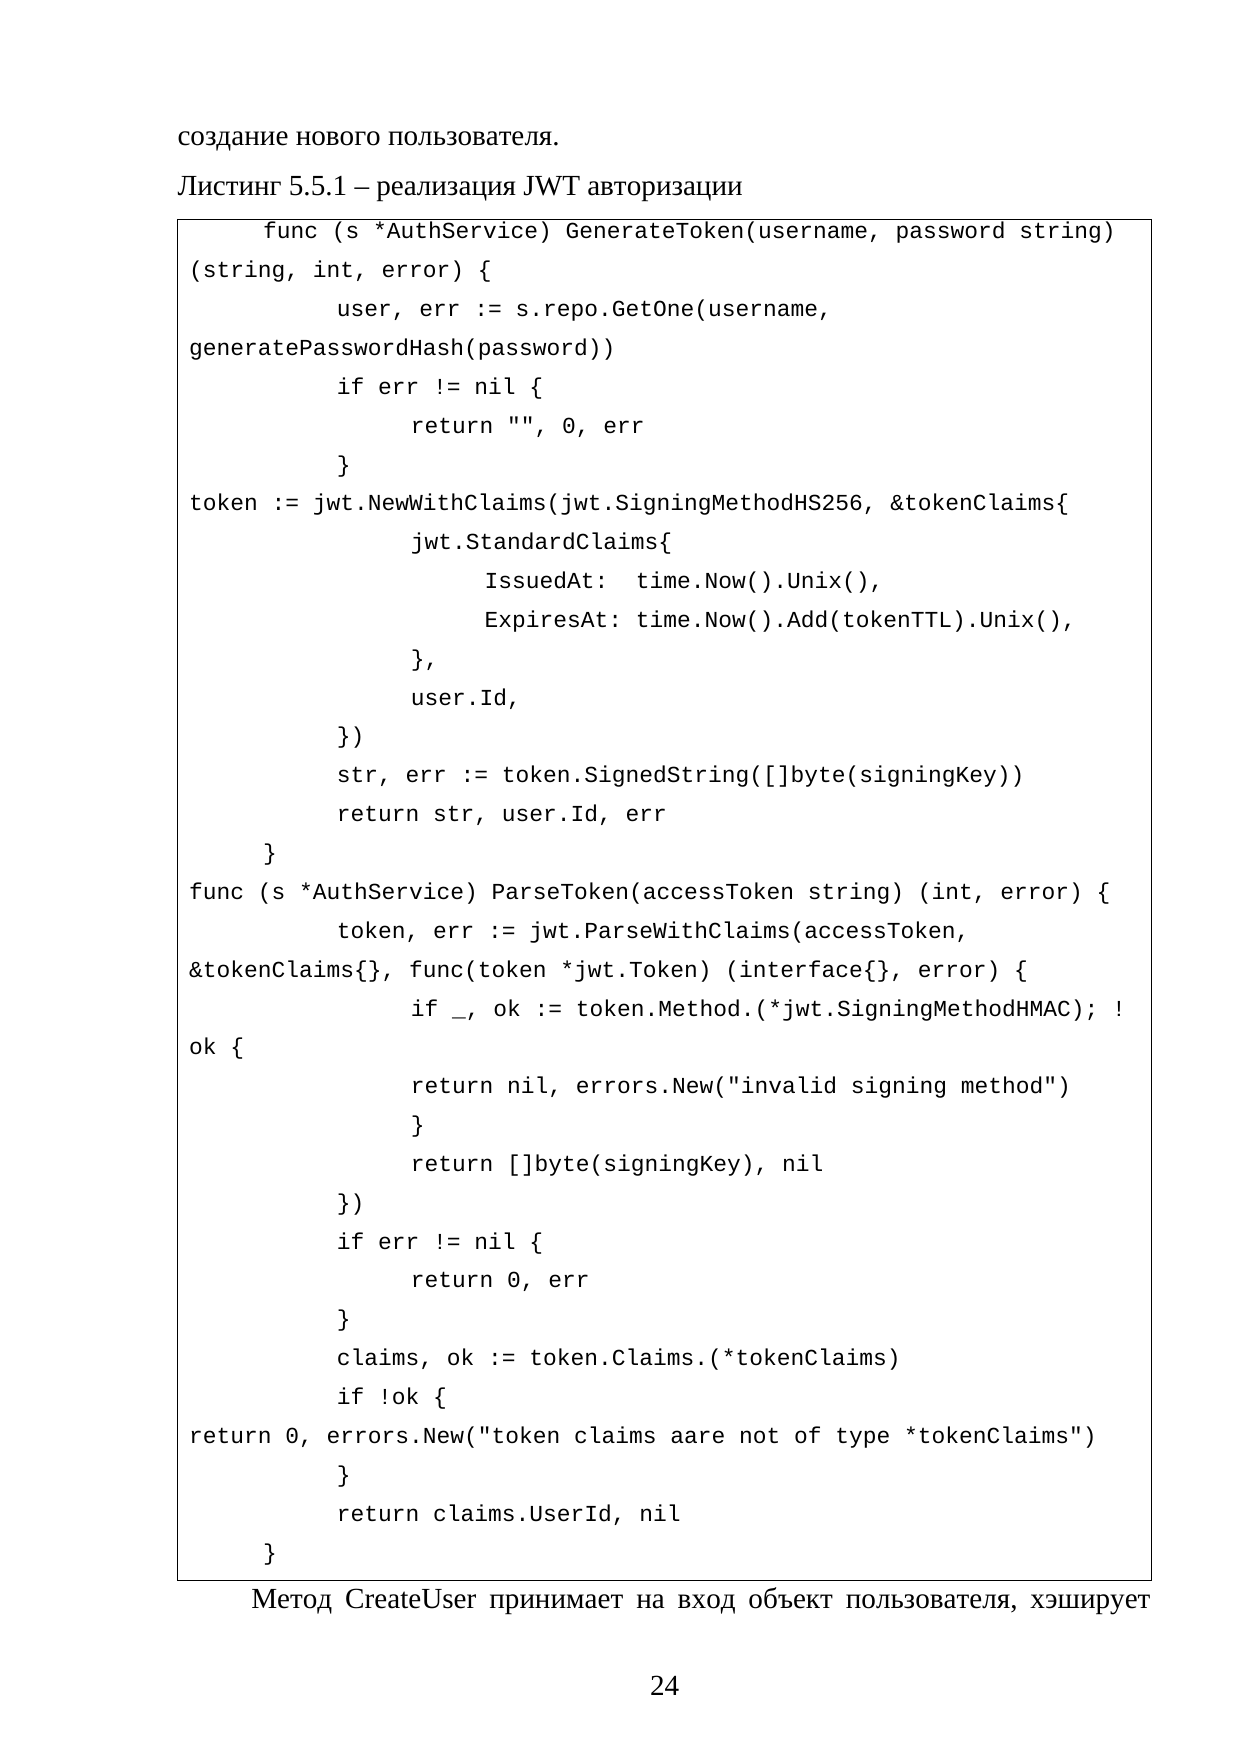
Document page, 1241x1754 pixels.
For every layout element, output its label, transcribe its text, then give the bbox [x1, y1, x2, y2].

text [177, 118, 1152, 152]
text Листинг 5.5.1 – реализация JWT авторизации [177, 168, 1152, 202]
table_header func (s *AuthService) GenerateToken(username, password string) (string, int, error) { user, err := s.repo.GetOne(username, generatePasswordHash(password)) if err != nil { return "", 0, err } token := jwt.NewWithClaims(jwt.SigningMethodHS256, &tokenClaims{ jwt.StandardClaims{ IssuedAt: time.Now().Unix(), ExpiresAt: time.Now().Add(tokenTTL).Unix(), }, user.Id, }) str, err := token.SignedString([]byte(signingKey)) return str, user.Id, err } func (s *AuthService) ParseToken(accessToken string) (int, error) { token, err := jwt.ParseWithClaims(accessToken, &tokenClaims{}, func(token *jwt.Token) (interface{}, error) { if _, ok := token.Method.(*jwt.SigningMethodHMAC); !ok { return nil, errors.New("invalid signing method") } return []byte(signingKey), nil }) if err != nil { return 0, err } claims, ok := token.Claims.(*tokenClaims) if !ok { return 0, errors.New("token claims aare not of type *tokenClaims") } return claims.UserId, nil } [178, 220, 1151, 1580]
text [177, 1581, 1152, 1614]
